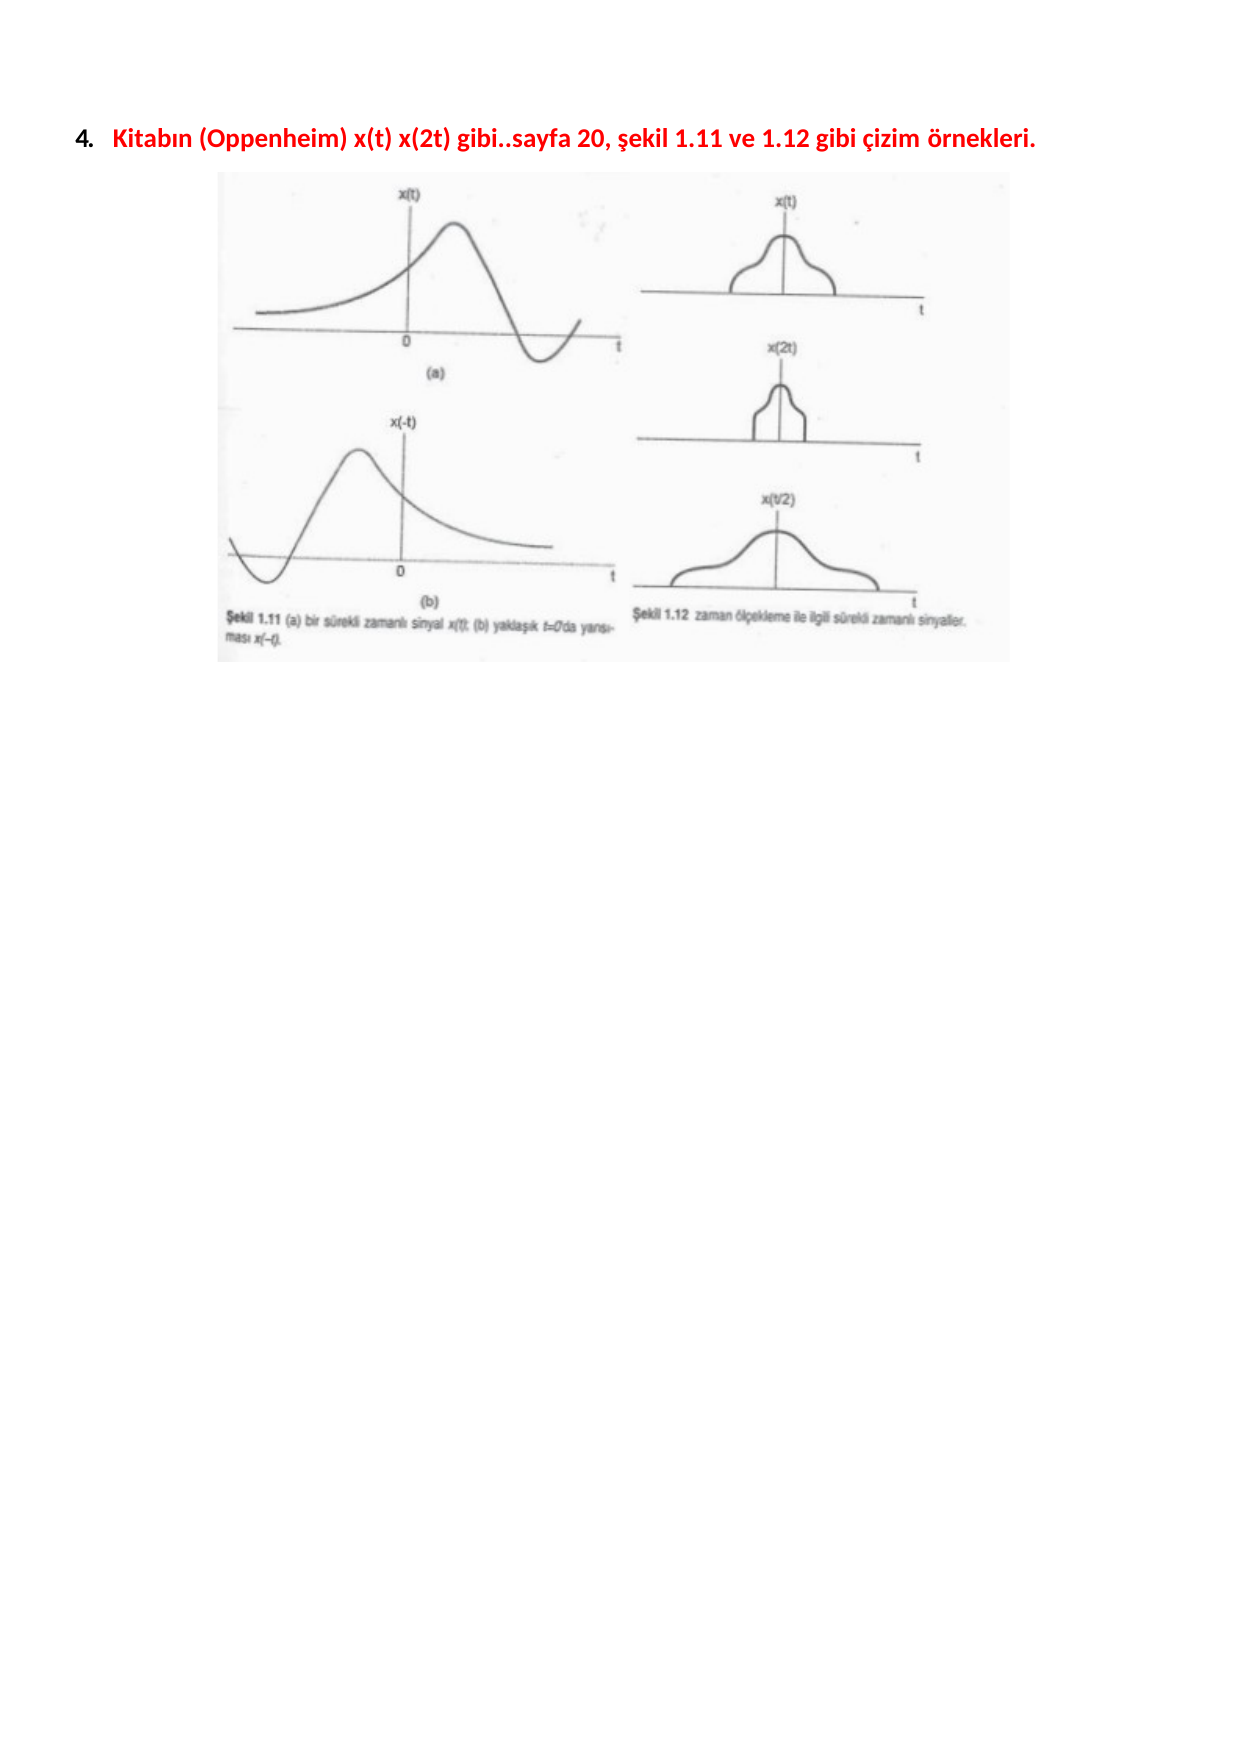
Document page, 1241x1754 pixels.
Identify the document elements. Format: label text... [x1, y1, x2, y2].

picture [217, 172, 1010, 662]
list Kitabın (Oppenheim) x(t) x(2t) gibi..sayfa 20, şekil 1.11 ve 1.12 gibi çizim örnekleri. [75, 121, 1240, 154]
